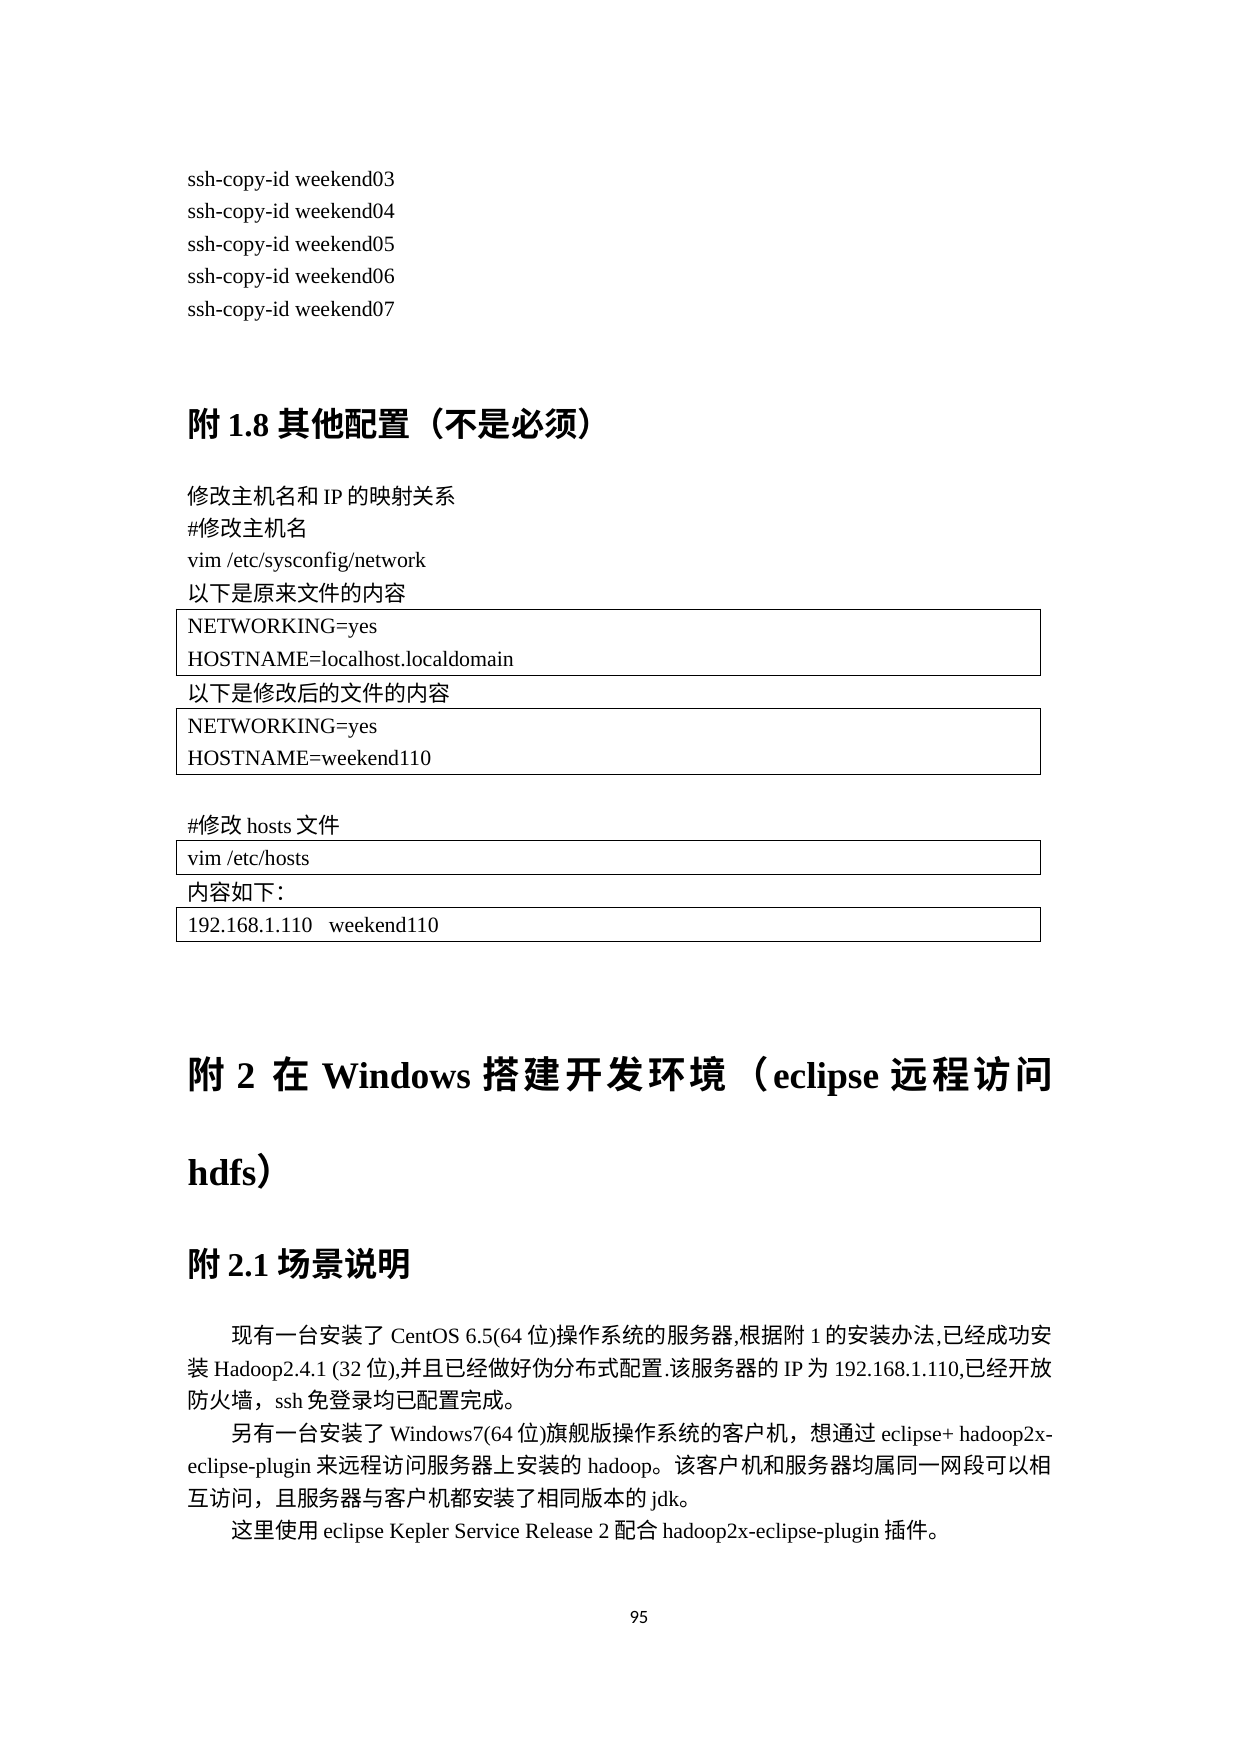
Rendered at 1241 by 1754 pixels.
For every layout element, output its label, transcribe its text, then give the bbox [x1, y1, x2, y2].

text vim /etc/sysconfig/network [187, 543, 1053, 576]
table_header vim /etc/hosts [177, 841, 1040, 874]
text #修改主机名 [187, 511, 1053, 543]
text ssh-copy-id weekend05 [187, 227, 1053, 259]
text 另有一台安装了Windows7(64位)旗舰版操作系统的客户机，想通过eclipse+ hadoop2x-eclipse-plugin来远程访问服务器上安装的hadoop。该客户机和服务器均属同一网段可以相互访问，且服务器与客户机都安装了相同版本的jdk。 [187, 1416, 1053, 1513]
text 以下是修改后的文件的内容 [187, 676, 1053, 708]
text 内容如下： [187, 875, 1053, 907]
table_header NETWORKING=yes HOSTNAME=weekend110 [177, 709, 1040, 774]
text ssh-copy-id weekend04 [187, 194, 1053, 227]
subtitle 附1.8 其他配置（不是必须） [187, 389, 1053, 454]
text ssh-copy-id weekend06 [187, 259, 1053, 292]
subtitle 附2.1 场景说明 [187, 1229, 1053, 1294]
table_header 192.168.1.110 weekend110 [177, 908, 1040, 941]
subtitle 附2 在Windows搭建开发环境（eclipse远程访问hdfs） [187, 1039, 1053, 1202]
text ssh-copy-id weekend07 [187, 292, 1053, 324]
text #修改hosts文件 [187, 808, 1053, 840]
text 现有一台安装了CentOS 6.5(64位)操作系统的服务器,根据附1的安装办法,已经成功安装Hadoop2.4.1 (32位),并且已经做好伪分布式配置.该服务器的IP为192.168.1.110,已经开放防火墙，ssh免登录均已配置完成。 [187, 1318, 1053, 1416]
table_header NETWORKING=yes HOSTNAME=localhost.localdomain [177, 610, 1040, 674]
text ssh-copy-id weekend03 [187, 162, 1053, 194]
text 这里使用eclipse Kepler Service Release 2配合hadoop2x-eclipse-plugin插件。 [187, 1513, 1053, 1546]
text 以下是原来文件的内容 [187, 576, 1053, 608]
text 修改主机名和IP的映射关系 [187, 478, 1053, 511]
